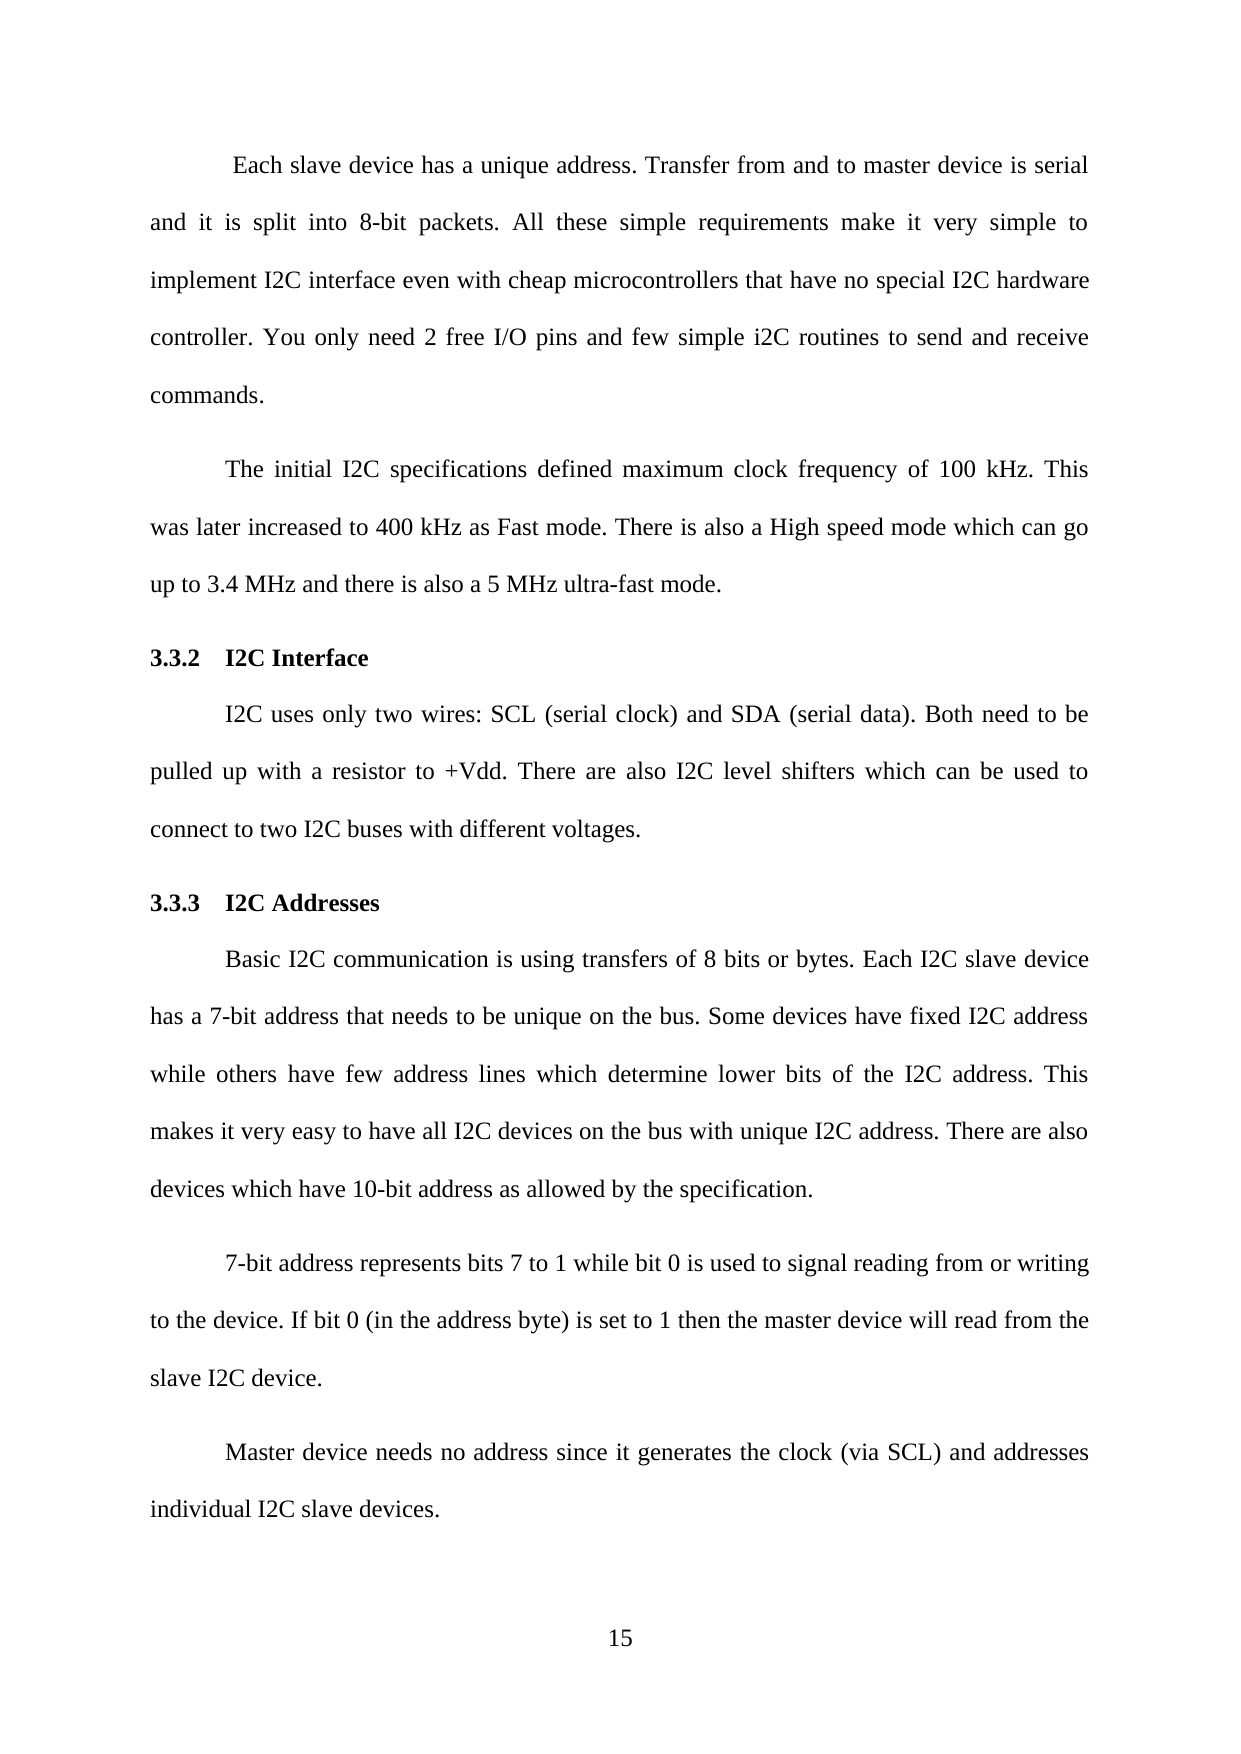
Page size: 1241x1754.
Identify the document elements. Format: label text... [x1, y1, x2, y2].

text Master device needs no address since it generates the clock (via SCL) and addresses individual I2C slave devices. [150, 1437, 1090, 1523]
text 7-bit address represents bits 7 to 1 while bit 0 is used to signal reading from or writing to the device. If bit 0 (in the address byte) is set to 1 then the master device will read from the slave I2C device. [150, 1248, 1090, 1392]
text Each slave device has a unique address. Transfer from and to master device is serial and it is split into 8-bit packets. All these simple requirements make it very simple to implement I2C interface even with cheap microcontrollers that have no special I2C hardware controller. You only need 2 free I/O pins and few simple i2C routines to send and receive commands. [150, 150, 1090, 409]
subtitle 3.3.2 I2C Interface [150, 643, 1090, 672]
subtitle 3.3.3 I2C Addresses [150, 888, 1090, 917]
text Basic I2C communication is using transfers of 8 bits or bytes. Each I2C slave device has a 7-bit address that needs to be unique on the bus. Some devices have fixed I2C address while others have few address lines which determine lower bits of the I2C address. This makes it very easy to have all I2C devices on the bus with unique I2C address. There are also devices which have 10-bit address as allowed by the specification. [150, 944, 1090, 1202]
text The initial I2C specifications defined maximum clock frequency of 100 kHz. This was later increased to 400 kHz as Fast mode. There is also a High speed mode which can go up to 3.4 MHz and there is also a 5 MHz ultra-fast mode. [150, 454, 1090, 598]
text I2C uses only two wires: SCL (serial clock) and SDA (serial data). Both need to be pulled up with a resistor to +Vdd. There are also I2C level shifters which can be used to connect to two I2C buses with different voltages. [150, 699, 1090, 843]
